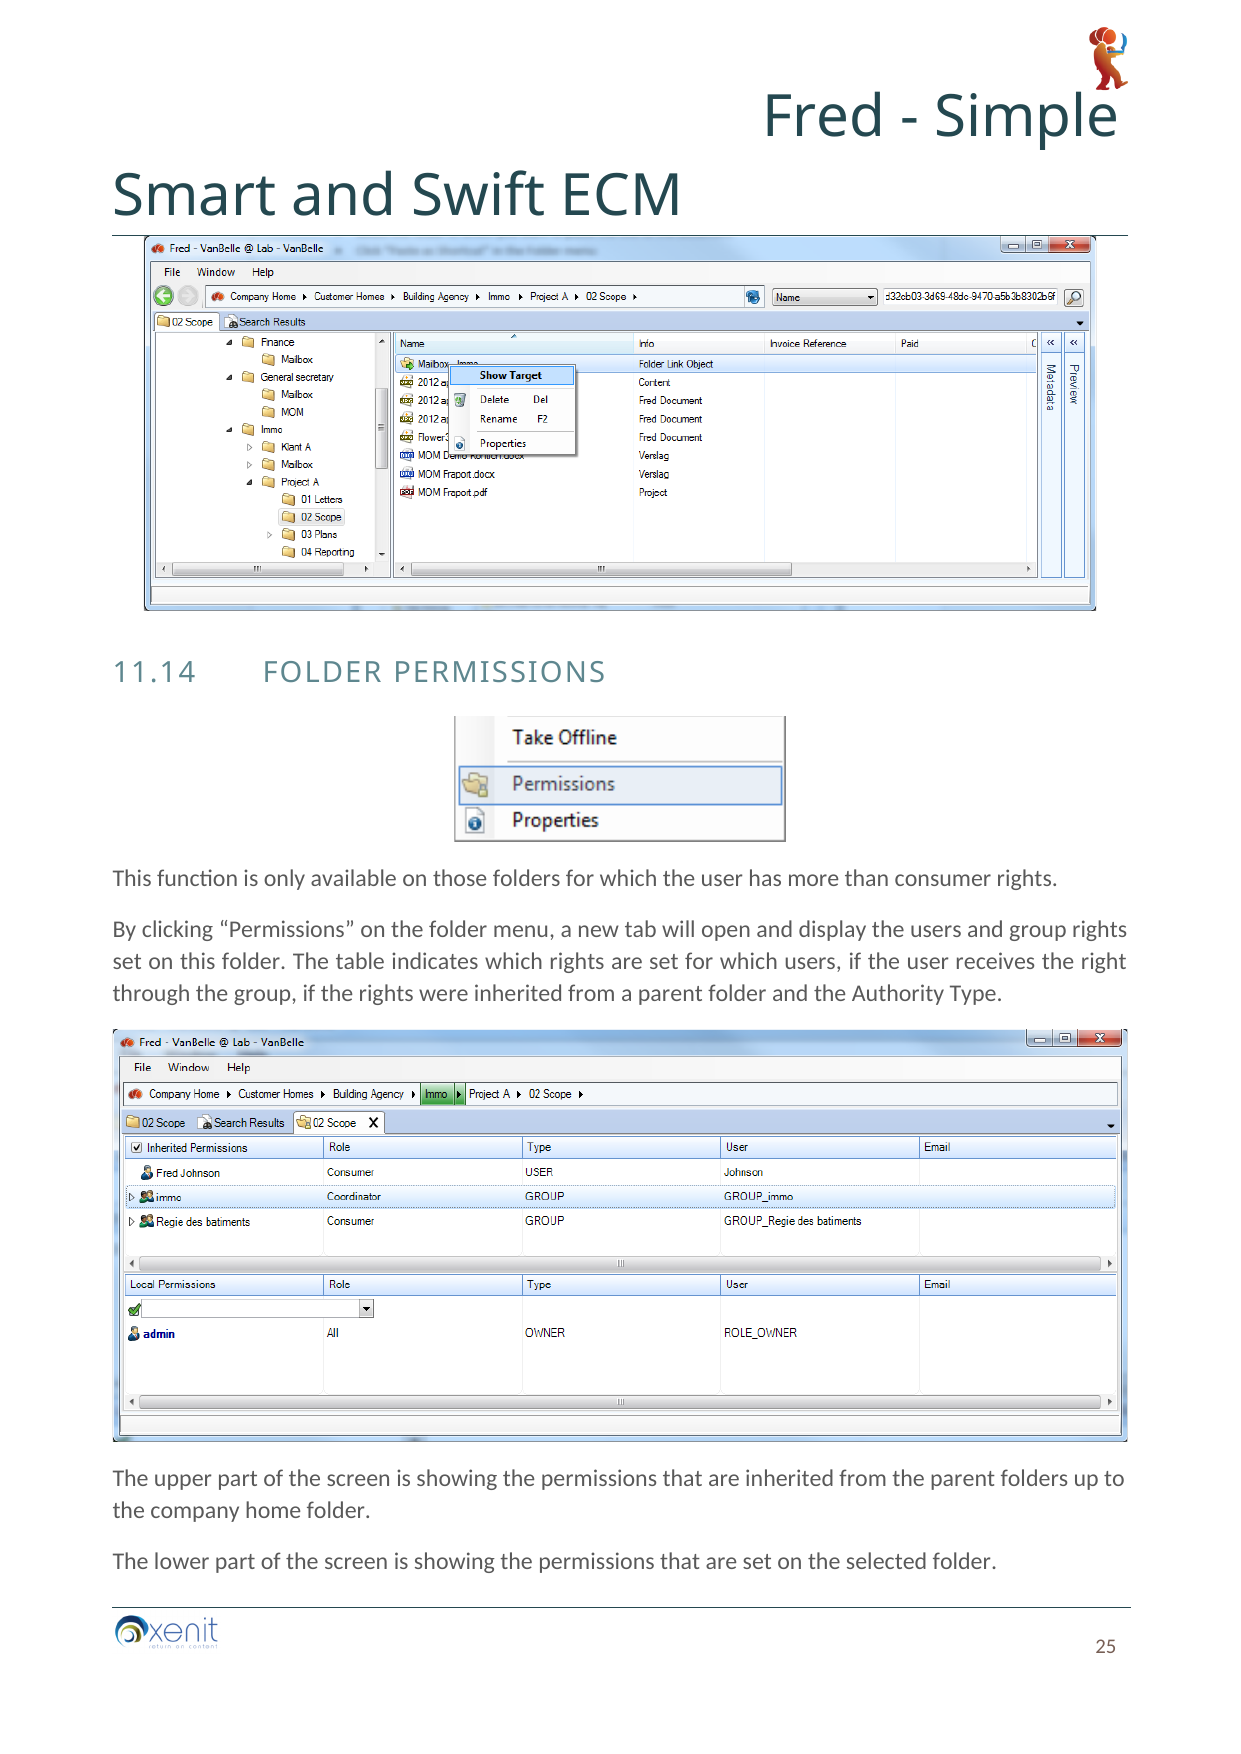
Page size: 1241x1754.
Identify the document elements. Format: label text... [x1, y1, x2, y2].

picture [112, 1610, 222, 1654]
picture [112, 1029, 1128, 1442]
subtitle Folder permissions [112, 651, 1128, 691]
text The lower part of the screen is showing the permissions that are set on the selected folder. [112, 1546, 1128, 1575]
picture [454, 716, 786, 842]
picture [143, 236, 1097, 611]
picture [1087, 25, 1130, 94]
text The upper part of the screen is showing the permissions that are inherited from the parent folders up to the company home folder. [112, 1463, 1128, 1524]
text By clicking “Permissions” on the folder menu, a new tab will open and display the users and group rights set on this folder. The table indicates which rights are set for which users, if the user receives the right through the group, if the rights were inherited from a parent folder and the Authority Type. [112, 914, 1128, 1007]
text This function is only available on those folders for which the user has more than consumer rights. [112, 863, 1128, 892]
